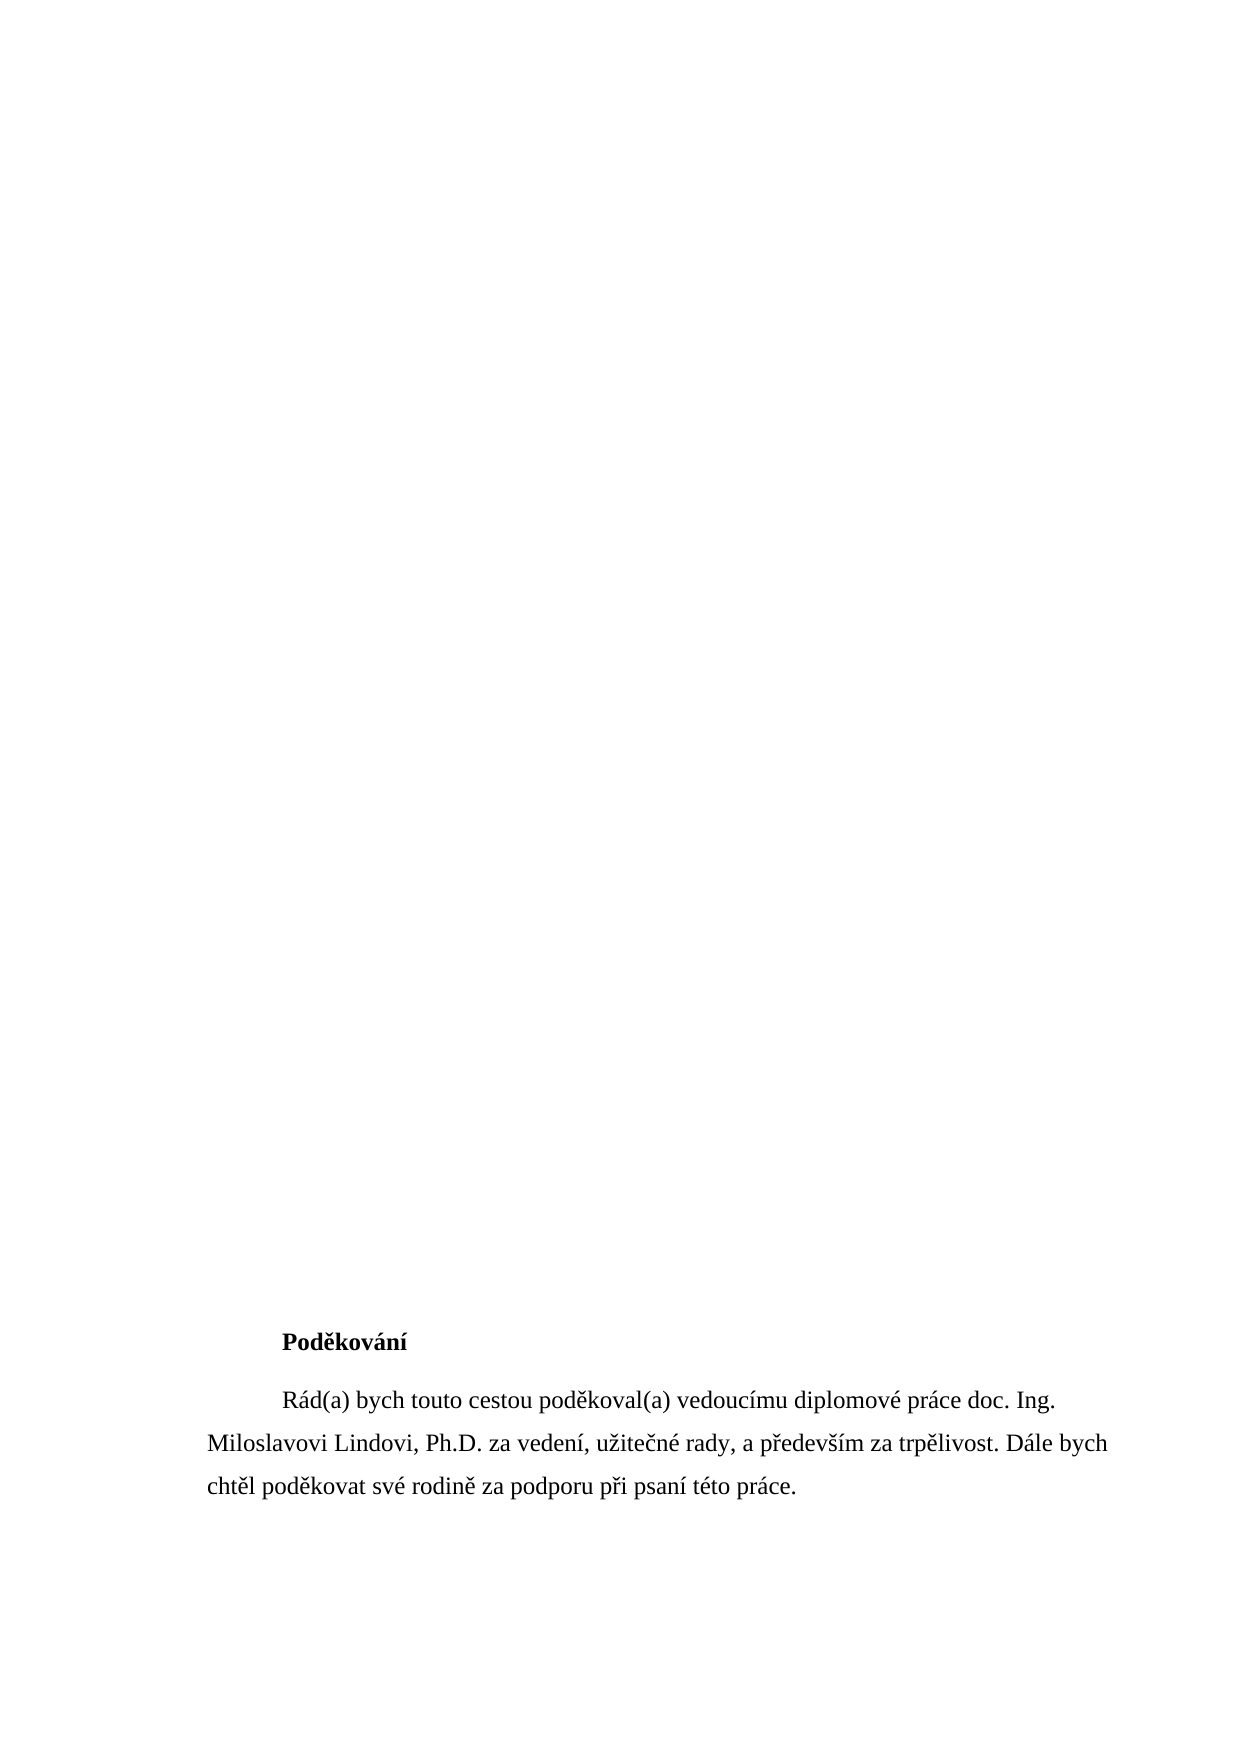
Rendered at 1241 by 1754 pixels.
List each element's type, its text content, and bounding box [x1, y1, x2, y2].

text Poděkování [207, 1327, 1122, 1356]
text Rád(a) bych touto cestou poděkoval(a) vedoucímu diplomové práce doc. Ing. Miloslavovi Lindovi, Ph.D. za vedení, užitečné rady, a především za trpělivost. Dále bych chtěl poděkovat své rodině za podporu při psaní této práce. [207, 1385, 1122, 1500]
